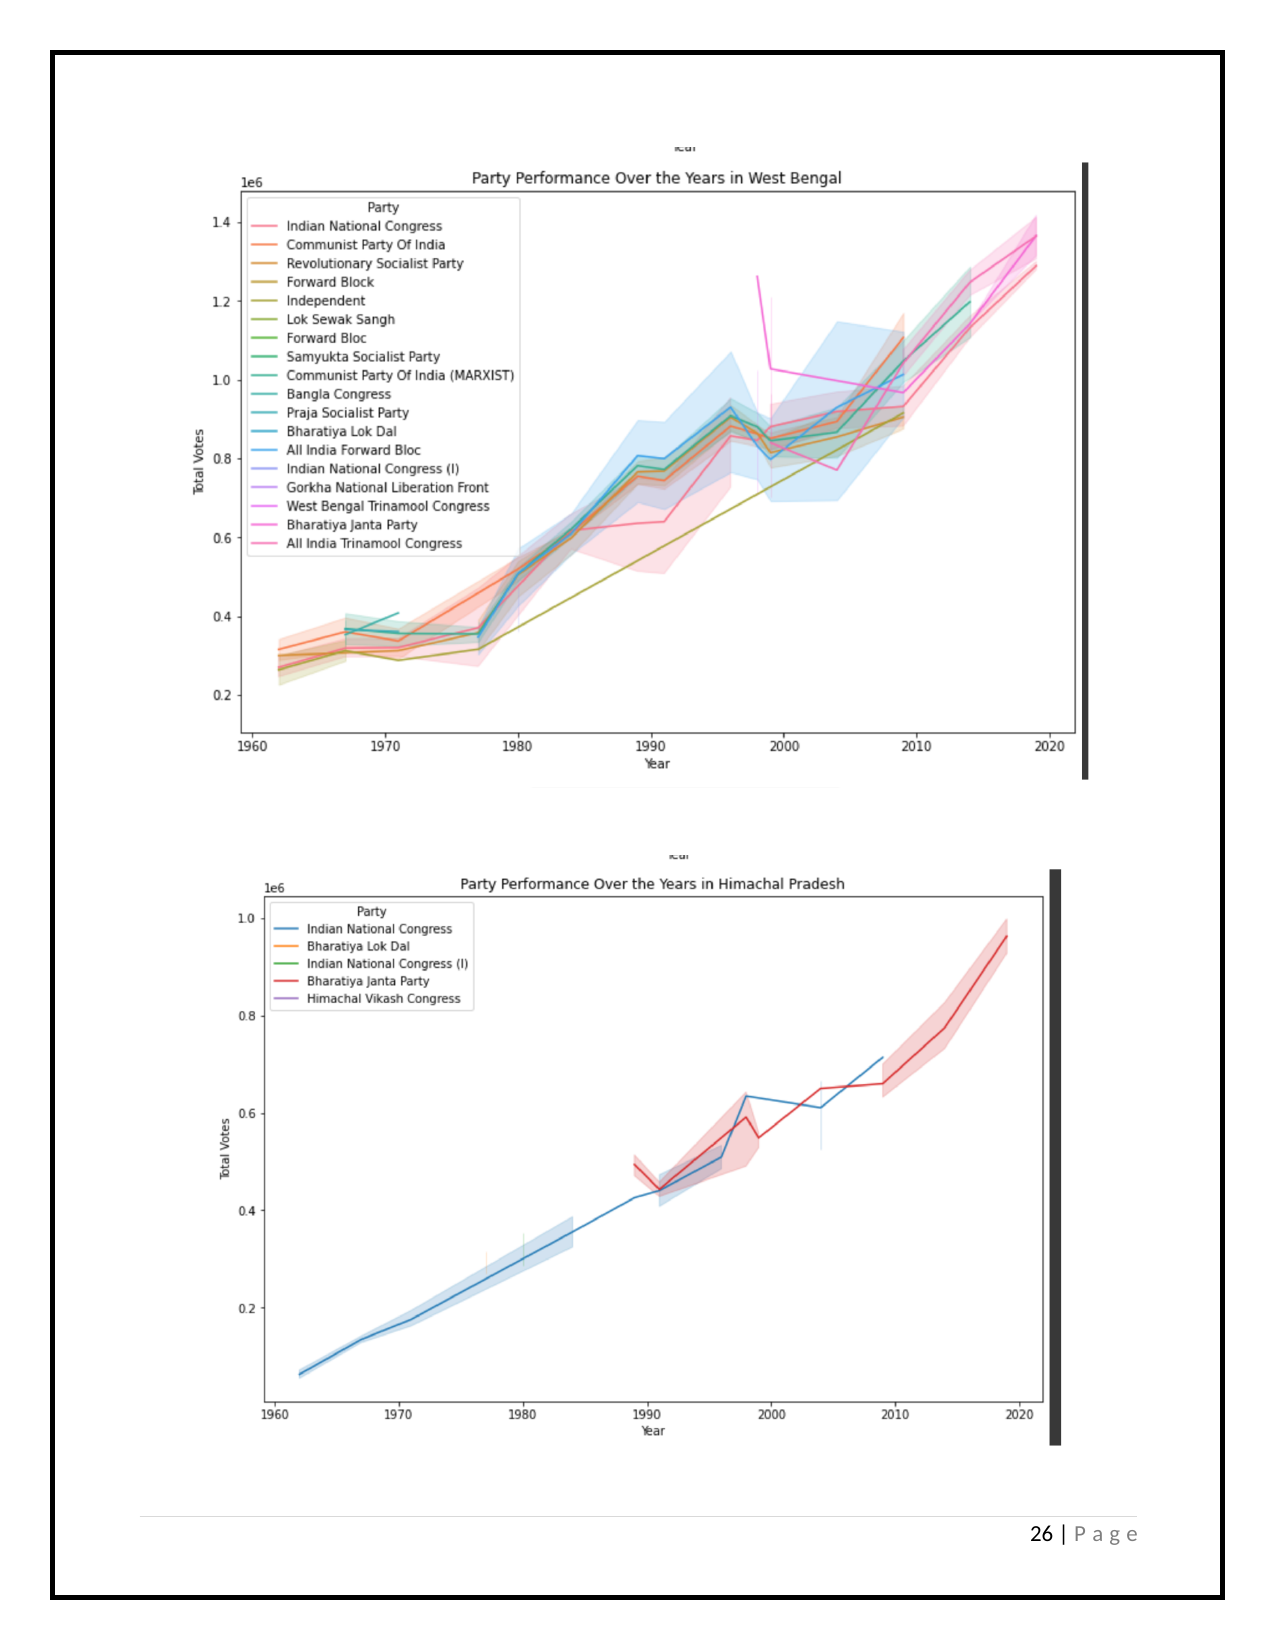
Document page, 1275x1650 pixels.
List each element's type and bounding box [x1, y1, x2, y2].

picture [188, 147, 1089, 788]
picture [216, 855, 1062, 1450]
